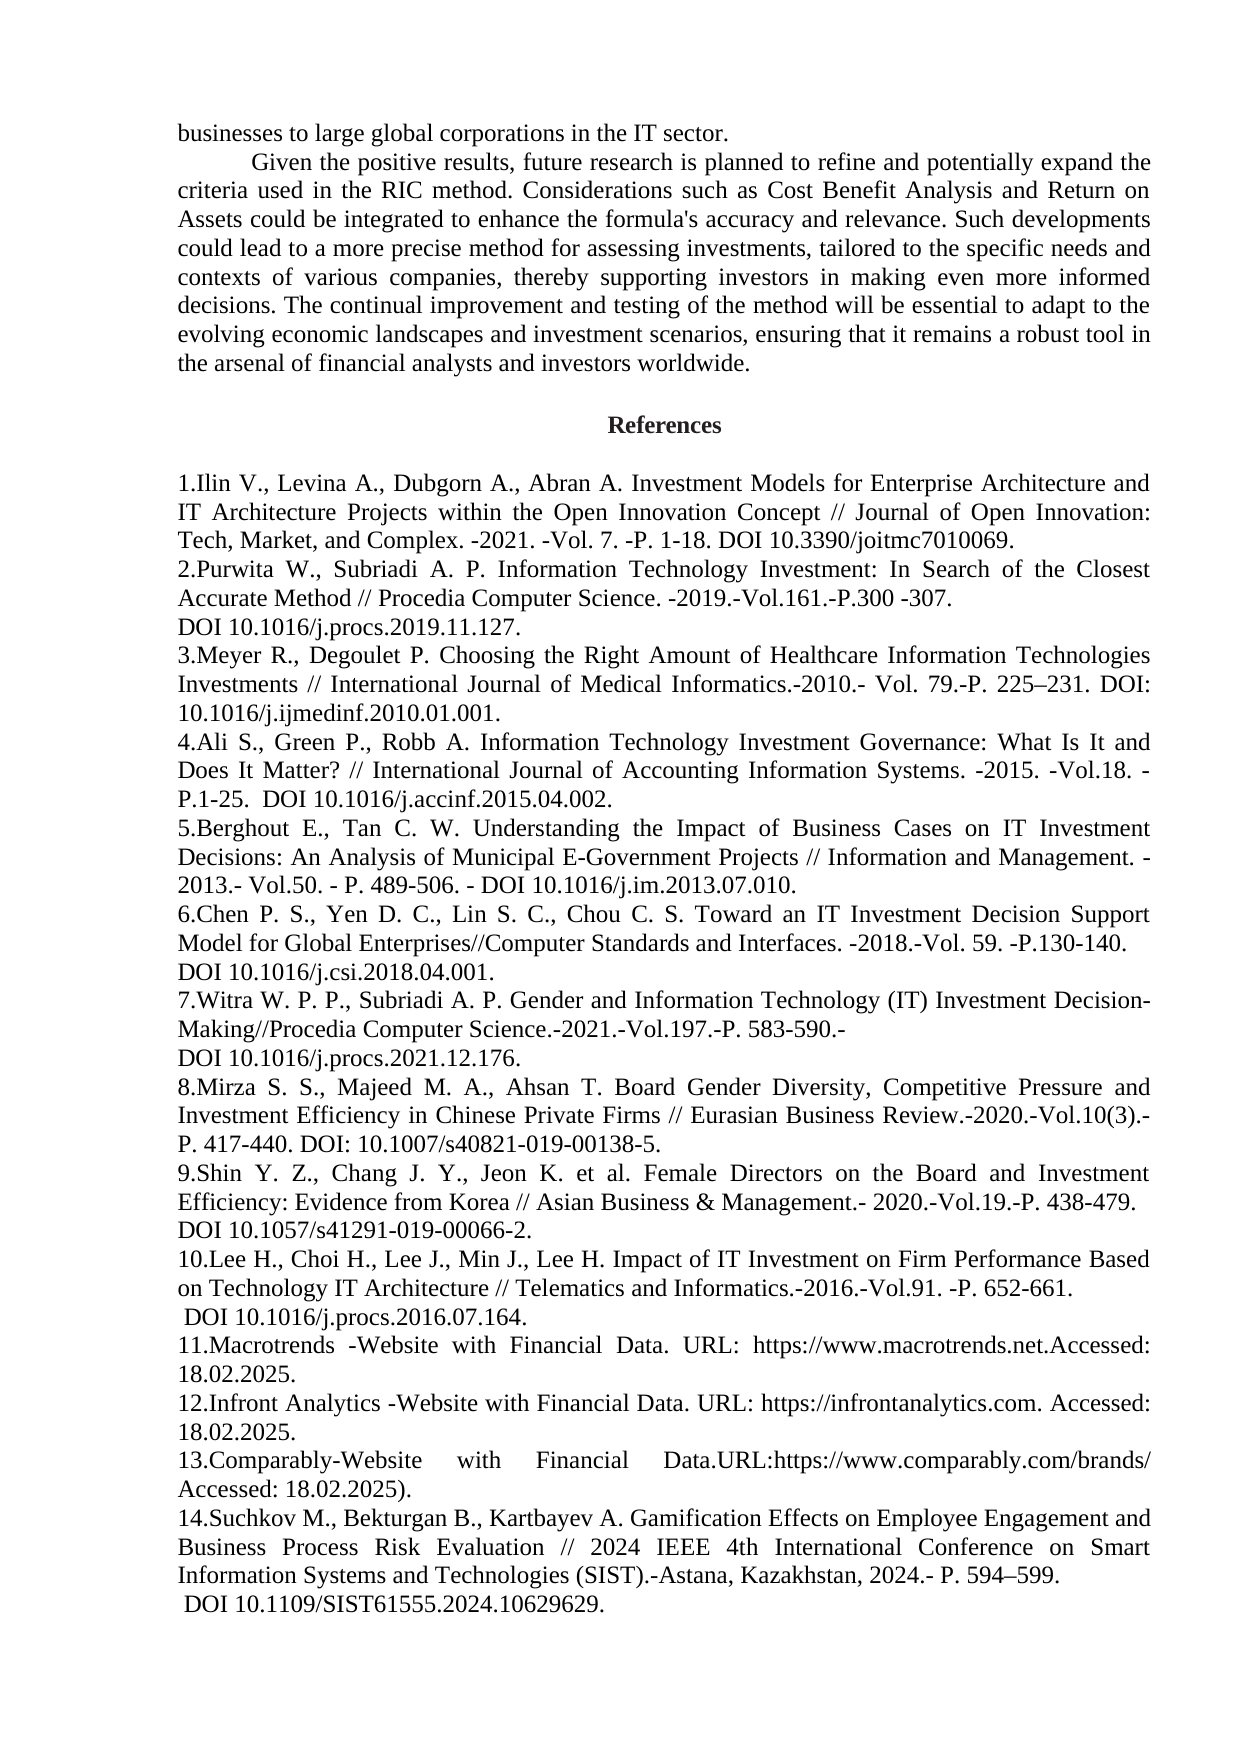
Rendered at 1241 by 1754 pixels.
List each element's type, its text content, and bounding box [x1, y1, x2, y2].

text 1.Ilin V., Levina A., Dubgorn A., Abran A. Investment Models for Enterprise Architecture and IT Architecture Projects within the Open Innovation Concept // Journal of Open Innovation: Tech, Market, and Complex. -2021. -Vol. 7. -P. 1-18. DOI 10.3390/joitmc7010069. [177, 468, 1152, 554]
text DOI 10.1016/j.procs.2021.12.176. [177, 1043, 1152, 1072]
text DOI 10.1109/SIST61555.2024.10629629. [177, 1589, 1152, 1618]
text 2.Purwita W., Subriadi A. P. Information Technology Investment: In Search of the Closest Accurate Method // Procedia Computer Science. -2019.-Vol.161.-P.300 -307. [177, 554, 1152, 612]
text 14.Suchkov M., Bekturgan B., Kartbayev A. Gamification Effects on Employee Engagement and Business Process Risk Evaluation // 2024 IEEE 4th International Conference on Smart Information Systems and Technologies (SIST).-Astana, Kazakhstan, 2024.- P. 594–599. [177, 1503, 1152, 1589]
text 6.Chen P. S., Yen D. C., Lin S. C., Chou C. S. Toward an IT Investment Decision Support Model for Global Enterprises//Computer Standards and Interfaces. -2018.-Vol. 59. -P.130-140. [177, 899, 1152, 957]
text 8.Mirza S. S., Majeed M. A., Ahsan T. Board Gender Diversity, Competitive Pressure and Investment Efficiency in Chinese Private Firms // Eurasian Business Review.-2020.-Vol.10(3).- P. 417-440. DOI: 10.1007/s40821-019-00138-5. [177, 1072, 1152, 1158]
text DOI 10.1016/j.csi.2018.04.001. [177, 957, 1152, 985]
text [177, 118, 1152, 147]
text 7.Witra W. P. P., Subriadi A. P. Gender and Information Technology (IT) Investment Decision-Making//Procedia Computer Science.-2021.-Vol.197.-P. 583-590.- [177, 985, 1152, 1043]
text DOI 10.1057/s41291-019-00066-2. [177, 1215, 1152, 1244]
text 13.Comparably-Website with Financial Data.URL:https://www.comparably.com/brands/ Accessed: 18.02.2025). [177, 1445, 1152, 1503]
text 12.Infront Analytics -Website with Financial Data. URL: https://infrontanalytics.com. Accessed: 18.02.2025. [177, 1388, 1152, 1445]
text DOI 10.1016/j.procs.2016.07.164. [177, 1302, 1152, 1330]
text 4.Ali S., Green P., Robb A. Information Technology Investment Governance: What Is It and Does It Matter? // International Journal of Accounting Information Systems. -2015. -Vol.18. -P.1-25. DOI 10.1016/j.accinf.2015.04.002. [177, 727, 1152, 813]
text DOI 10.1016/j.procs.2019.11.127. [177, 612, 1152, 640]
text References [177, 410, 1152, 439]
text 5.Berghout E., Tan C. W. Understanding the Impact of Business Cases on IT Investment Decisions: An Analysis of Municipal E-Government Projects // Information and Management. - 2013.- Vol.50. - P. 489-506. - DOI 10.1016/j.im.2013.07.010. [177, 813, 1152, 899]
text Given the positive results, future research is planned to refine and potentially expand the criteria used in the RIC method. Considerations such as Cost Benefit Analysis and Return on Assets could be integrated to enhance the formula's accuracy and relevance. Such developments could lead to a more precise method for assessing investments, tailored to the specific needs and contexts of various companies, thereby supporting investors in making even more informed decisions. The continual improvement and testing of the method will be essential to adapt to the evolving economic landscapes and investment scenarios, ensuring that it remains a robust tool in the arsenal of financial analysts and investors worldwide. [177, 147, 1152, 377]
text 9.Shin Y. Z., Chang J. Y., Jeon K. et al. Female Directors on the Board and Investment Efficiency: Evidence from Korea // Asian Business & Management.- 2020.-Vol.19.-P. 438-479. [177, 1158, 1152, 1215]
text 10.Lee H., Choi H., Lee J., Min J., Lee H. Impact of IT Investment on Firm Performance Based on Technology IT Architecture // Telematics and Informatics.-2016.-Vol.91. -P. 652-661. [177, 1244, 1152, 1302]
text 11.Macrotrends -Website with Financial Data. URL: https://www.macrotrends.net.Accessed: 18.02.2025. [177, 1330, 1152, 1388]
text 3.Meyer R., Degoulet P. Choosing the Right Amount of Healthcare Information Technologies Investments // International Journal of Medical Informatics.-2010.- Vol. 79.-P. 225–231. DOI: 10.1016/j.ijmedinf.2010.01.001. [177, 640, 1152, 727]
